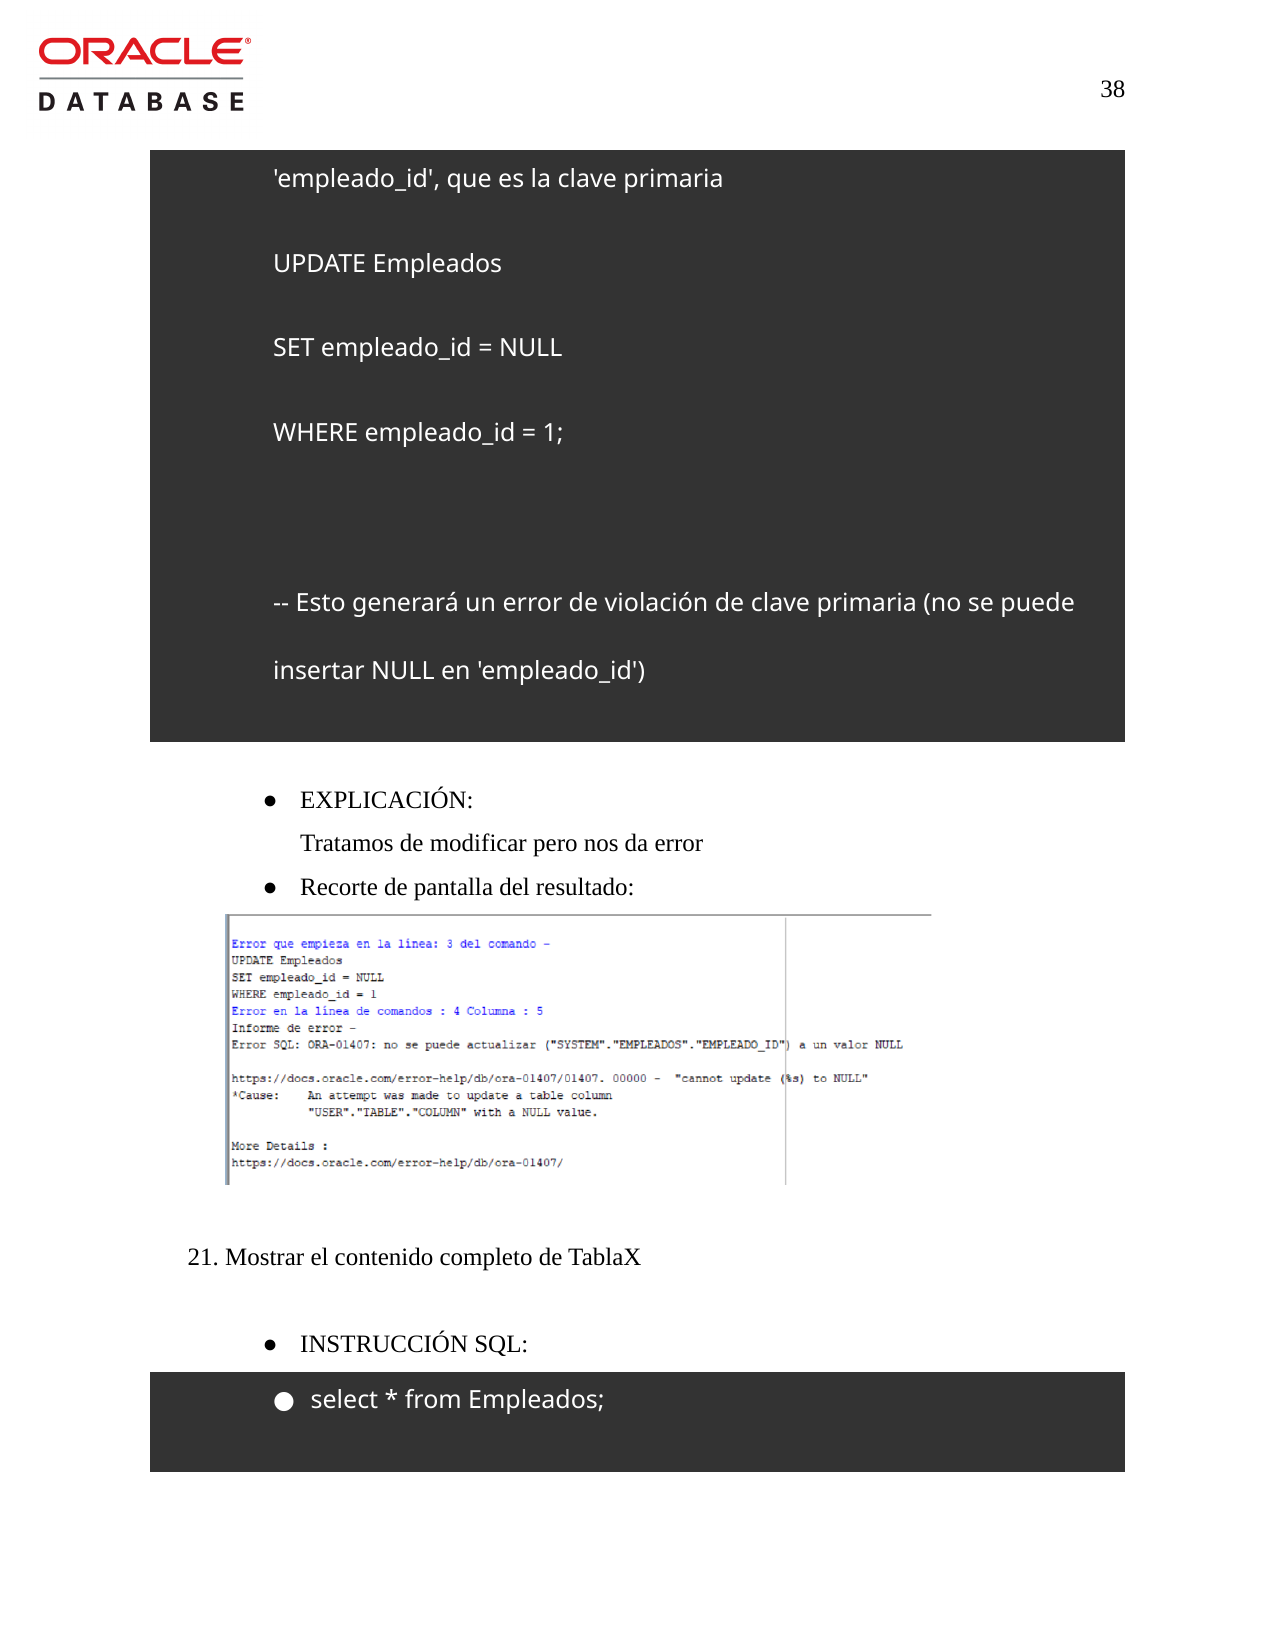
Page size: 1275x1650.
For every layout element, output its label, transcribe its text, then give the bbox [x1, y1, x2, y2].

picture [225, 914, 932, 1185]
table_header select * from Empleados; [150, 1372, 1125, 1472]
list EXPLICACIÓN: [262, 785, 1125, 814]
picture [26, 10, 264, 139]
list Recorte de pantalla del resultado: [262, 872, 1125, 900]
list Mostrar el contenido completo de TablaX [187, 1242, 1125, 1271]
list INSTRUCCIÓN SQL: [262, 1329, 1125, 1357]
text Tratamos de modificar pero nos da error [300, 828, 1125, 857]
